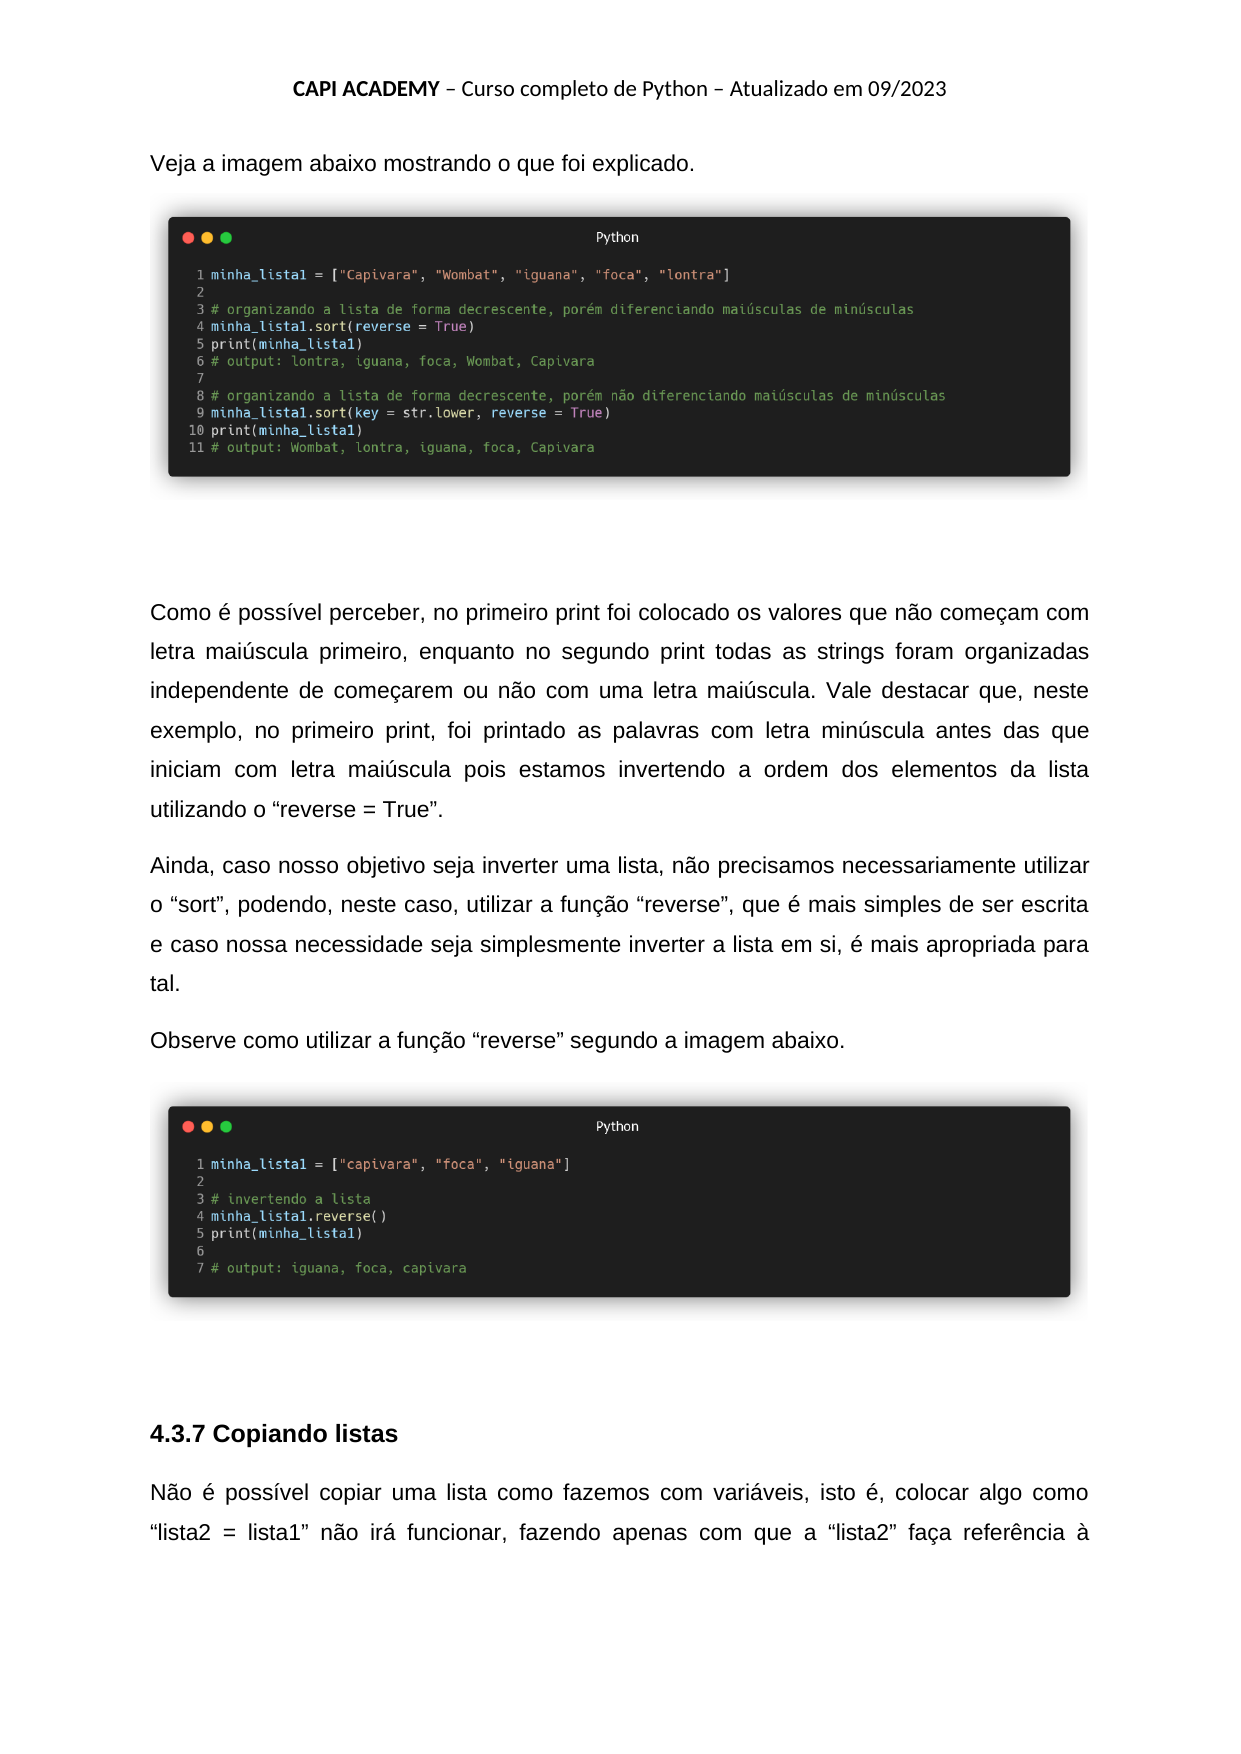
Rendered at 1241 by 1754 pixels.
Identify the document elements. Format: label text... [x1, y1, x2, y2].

picture [150, 193, 1088, 500]
text Como é possível perceber, no primeiro print foi colocado os valores que não começam com letra maiúscula primeiro, enquanto no segundo print todas as strings foram organizadas independente de começarem ou não com uma letra maiúscula. Vale destacar que, neste exemplo, no primeiro print, foi printado as palavras com letra minúscula antes das que iniciam com letra maiúscula pois estamos invertendo a ordem dos elementos da lista utilizando o “reverse = True”. [150, 598, 1090, 822]
text Observe como utilizar a função “reverse” segundo a imagem abaixo. [150, 1027, 1090, 1053]
text Veja a imagem abaixo mostrando o que foi explicado. [150, 150, 1090, 176]
picture [150, 1082, 1088, 1321]
text Ainda, caso nosso objetivo seja inverter uma lista, não precisamos necessariamente utilizar o “sort”, podendo, neste caso, utilizar a função “reverse”, que é mais simples de ser escrita e caso nossa necessidade seja simplesmente inverter a lista em si, é mais apropriada para tal. [150, 852, 1090, 997]
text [150, 1479, 1090, 1545]
text 4.3.7 Copiando listas [150, 1419, 1090, 1448]
